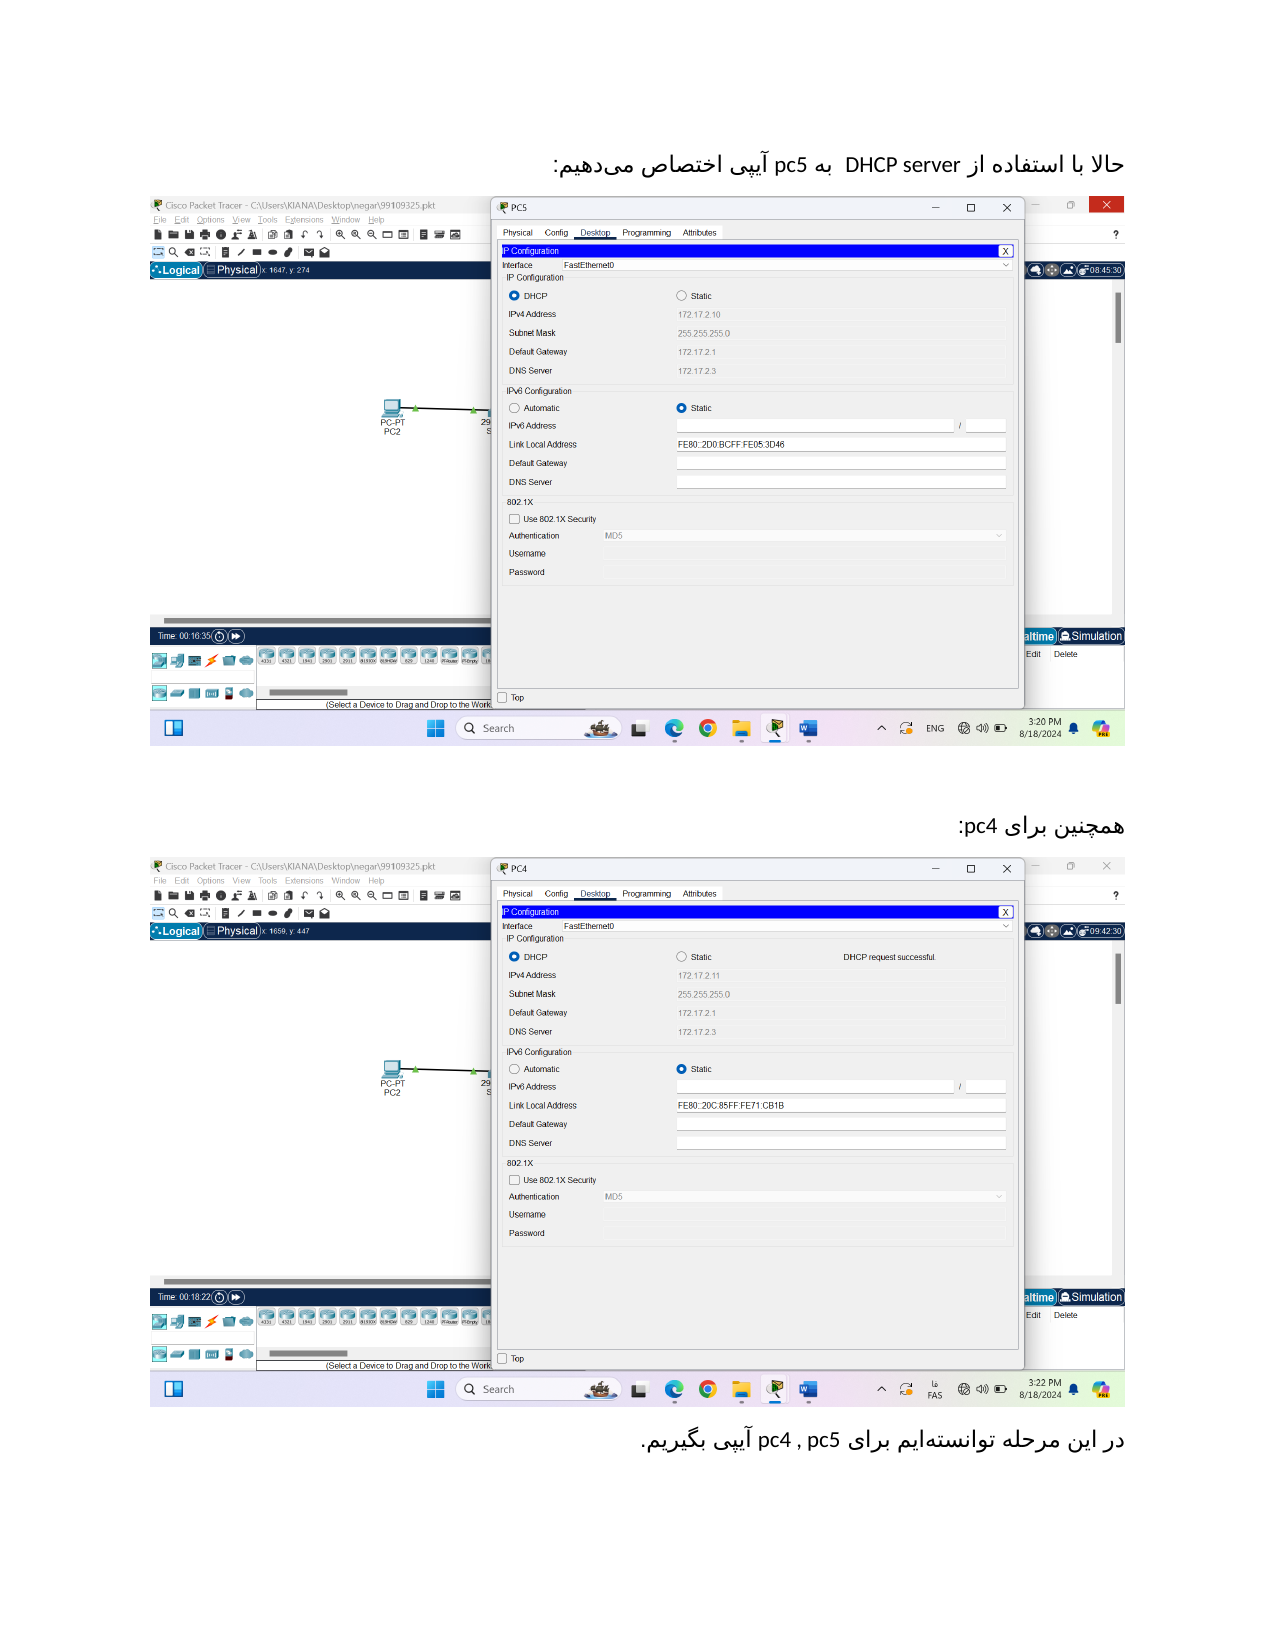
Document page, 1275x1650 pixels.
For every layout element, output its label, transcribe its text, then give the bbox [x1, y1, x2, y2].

picture [150, 857, 1125, 1407]
text همچنین برای pc4: [150, 811, 1125, 839]
picture [192, 928, 199, 934]
picture [150, 196, 1125, 746]
text در این مرحله توانسته‌ایم برای pc4 , pc5 آیپی بگیریم. [150, 1425, 1125, 1453]
picture [192, 267, 199, 273]
text حالا با استفاده از DHCP server به pc5‌ آیپی اختصاص می‌دهیم: [150, 150, 1125, 178]
